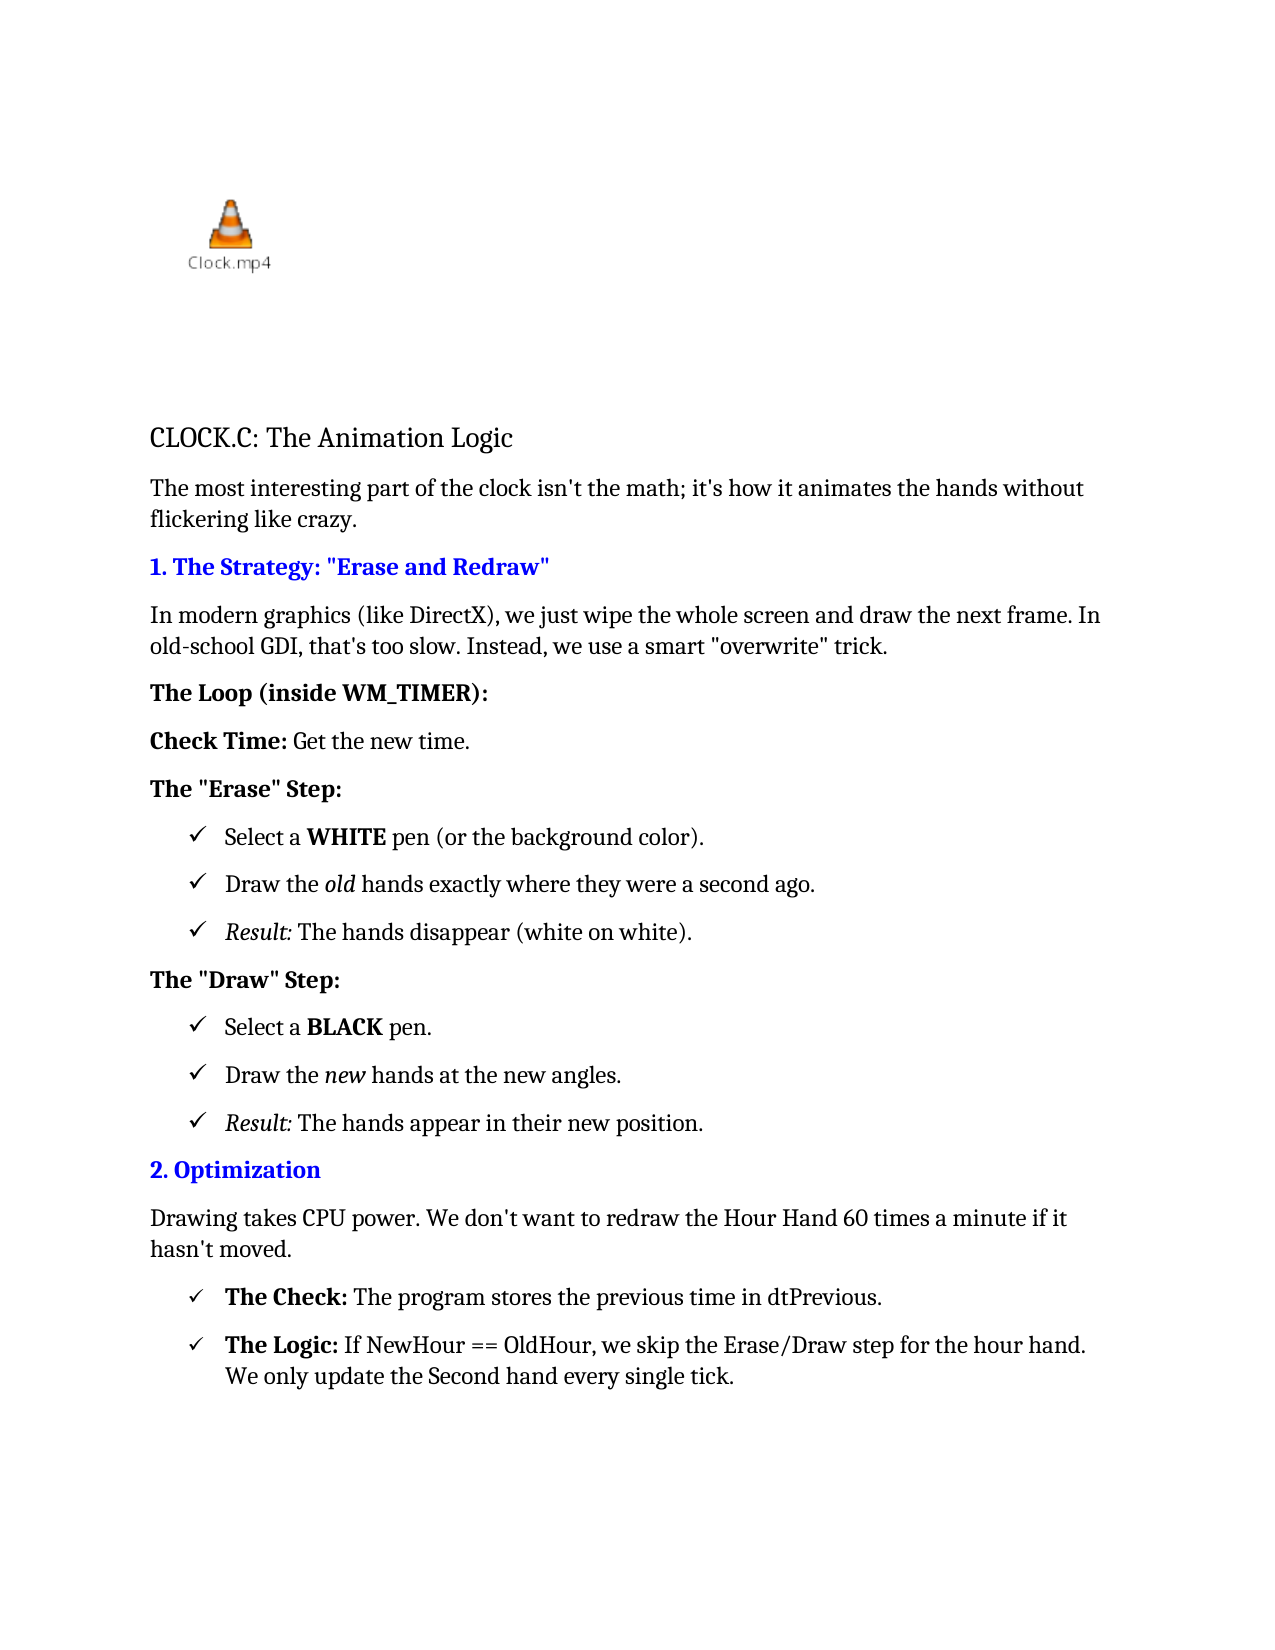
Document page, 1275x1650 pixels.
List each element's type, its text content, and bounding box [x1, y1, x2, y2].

text 2. Optimization [150, 1156, 1125, 1185]
text 1. The Strategy: "Erase and Redraw" [150, 553, 1125, 582]
list Select a WHITE pen (or the background color). [187, 822, 1125, 851]
text Drawing takes CPU power. We don't want to redraw the Hour Hand 60 times a minute if it hasn't moved. [150, 1204, 1125, 1264]
list Result: The hands disappear (white on white). [187, 918, 1125, 947]
text In modern graphics (like DirectX), we just wipe the whole screen and draw the next frame. In old-school GDI, that's too slow. Instead, we use a smart "overwrite" trick. [150, 601, 1125, 660]
text Check Time: Get the new time. [150, 727, 1125, 756]
list Draw the old hands exactly where they were a second ago. [187, 870, 1125, 899]
text CLOCK.C: The Animation Logic [150, 421, 1125, 455]
list The Check: The program stores the previous time in dtPrevious. [187, 1283, 1125, 1312]
text The Loop (inside WM_TIMER): [150, 679, 1125, 708]
list Select a BLACK pen. [187, 1013, 1125, 1042]
text The "Draw" Step: [150, 966, 1125, 994]
text The most interesting part of the clock isn't the math; it's how it animates the hands without flickering like crazy. [150, 474, 1125, 534]
list Draw the new hands at the new angles. [187, 1061, 1125, 1090]
text The "Erase" Step: [150, 775, 1125, 803]
list The Logic: If NewHour == OldHour, we skip the Erase/Draw step for the hour hand. We only update the Second hand every single tick. [187, 1331, 1125, 1390]
list Result: The hands appear in their new position. [187, 1109, 1125, 1137]
